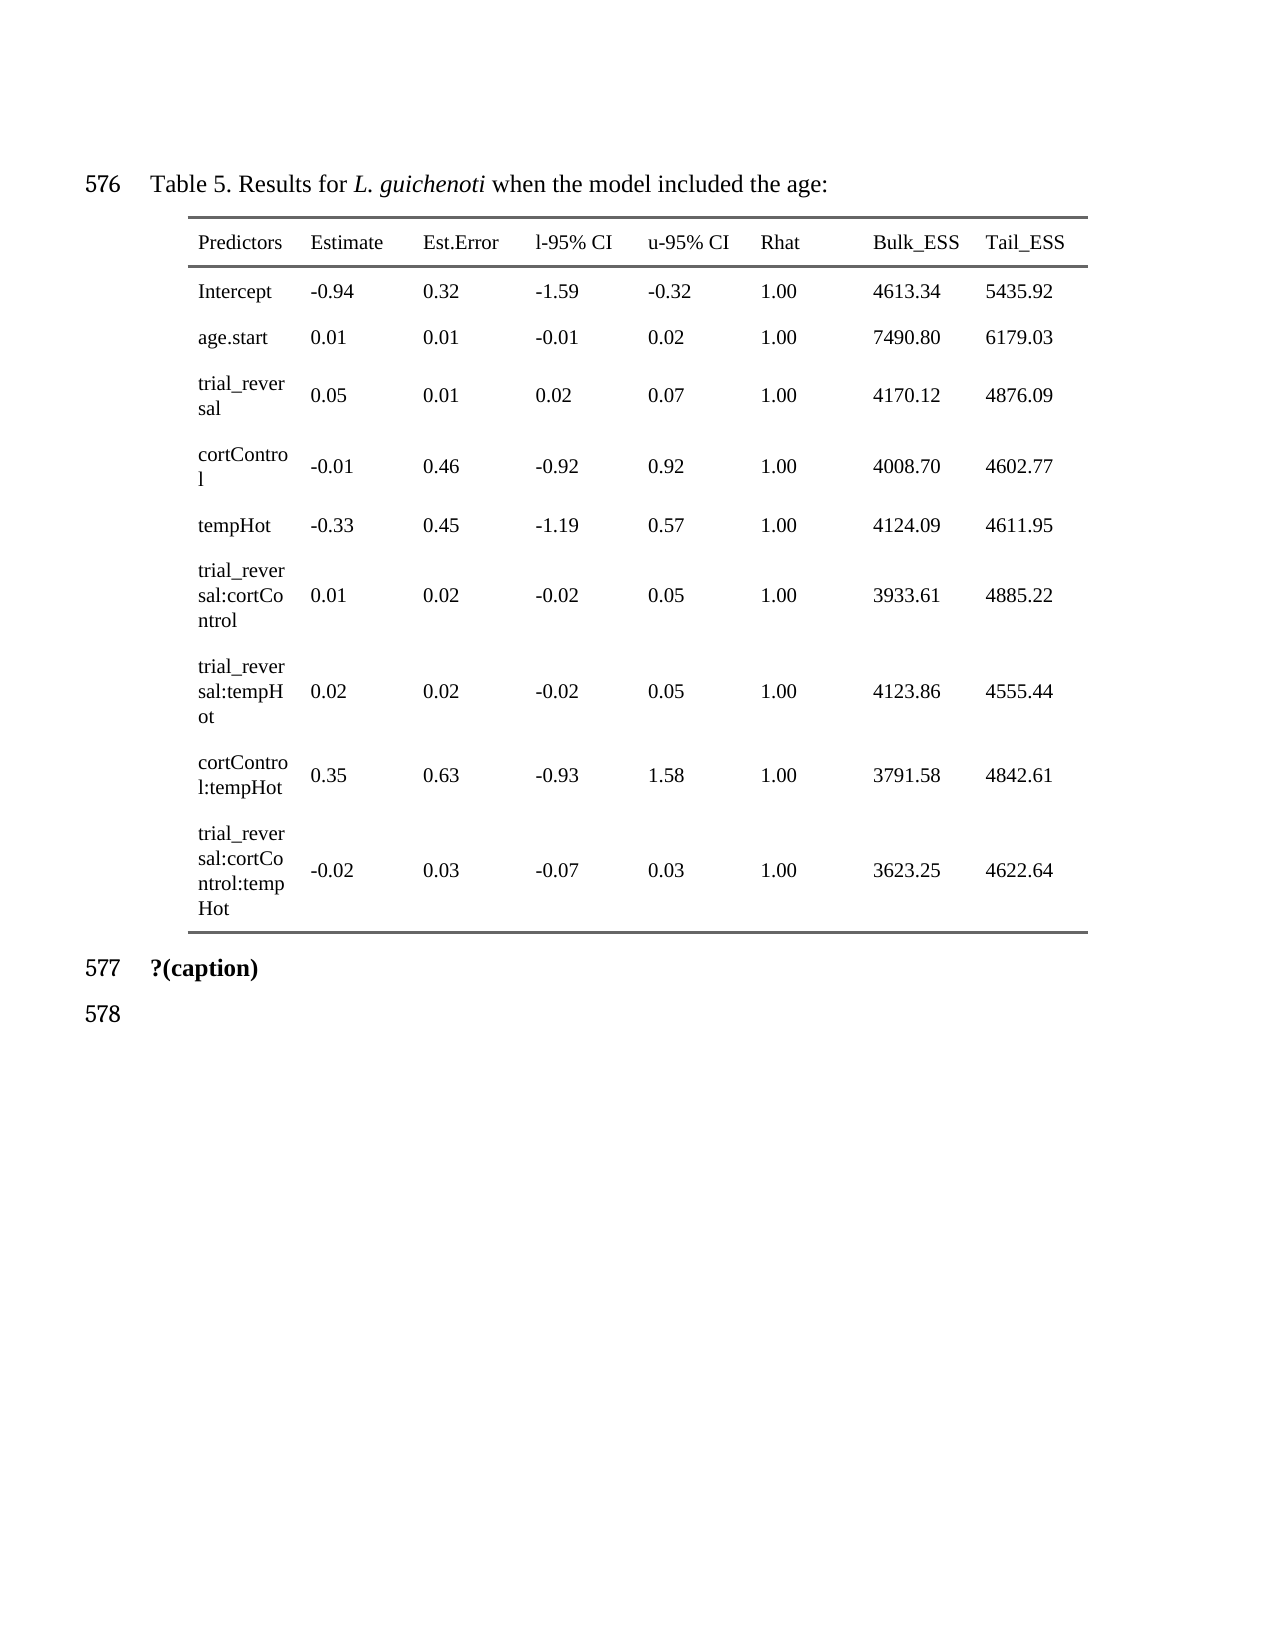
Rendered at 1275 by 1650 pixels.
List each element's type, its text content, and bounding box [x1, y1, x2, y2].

table_cell 4613.34 [863, 268, 975, 314]
table_cell 4885.22 [975, 548, 1087, 643]
table_cell 1.00 [750, 431, 862, 502]
table_cell 6179.03 [975, 314, 1087, 360]
table_cell 0.03 [638, 810, 750, 931]
table_cell age.start [188, 314, 300, 360]
table_cell 0.92 [638, 431, 750, 502]
table_cell 4008.70 [863, 431, 975, 502]
table_cell 4602.77 [975, 431, 1087, 502]
table_cell -0.01 [300, 431, 412, 502]
table_cell 0.05 [638, 643, 750, 739]
table_cell 5435.92 [975, 268, 1087, 314]
table_cell 0.01 [300, 314, 412, 360]
table_cell -0.33 [300, 502, 412, 547]
table_cell 0.57 [638, 502, 750, 547]
table_cell -0.02 [525, 548, 637, 643]
table_cell 4611.95 [975, 502, 1087, 547]
table_cell 1.00 [750, 268, 862, 314]
table_cell 1.58 [638, 739, 750, 810]
table_cell 4842.61 [975, 739, 1087, 810]
table_cell 0.02 [413, 643, 525, 739]
table_cell 1.00 [750, 502, 862, 547]
table_cell -0.02 [525, 643, 637, 739]
table_header Estimate [300, 219, 412, 265]
table_cell tempHot [188, 502, 300, 547]
table_header Tail_ESS [975, 219, 1087, 265]
table_cell 4124.09 [863, 502, 975, 547]
table_cell -0.93 [525, 739, 637, 810]
table_cell 0.02 [413, 548, 525, 643]
table_header Predictors [188, 219, 300, 265]
table_cell 1.00 [750, 548, 862, 643]
table_cell 0.02 [638, 314, 750, 360]
table_cell cortControl [188, 431, 300, 502]
table_cell 4555.44 [975, 643, 1087, 739]
table_header Rhat [750, 219, 862, 265]
table_cell trial_reversal:cortControl:tempHot [188, 810, 300, 931]
table_header l-95% CI [525, 219, 637, 265]
table_cell -0.94 [300, 268, 412, 314]
text Table 5. Results for L. guichenoti when the model included the age: [150, 169, 1125, 197]
table_cell -0.07 [525, 810, 637, 931]
table_cell -0.32 [638, 268, 750, 314]
table_cell 3791.58 [863, 739, 975, 810]
table_cell 0.35 [300, 739, 412, 810]
text ?(caption) [150, 953, 1125, 981]
table_cell 0.05 [638, 548, 750, 643]
table_cell 1.00 [750, 643, 862, 739]
table_header Est.Error [413, 219, 525, 265]
table_cell -1.59 [525, 268, 637, 314]
table_cell -0.92 [525, 431, 637, 502]
table_cell 0.07 [638, 360, 750, 431]
table_cell -1.19 [525, 502, 637, 547]
table_cell 0.01 [413, 360, 525, 431]
table_cell 0.02 [525, 360, 637, 431]
table_header u-95% CI [638, 219, 750, 265]
table_cell 0.63 [413, 739, 525, 810]
table_cell 4123.86 [863, 643, 975, 739]
table_cell 0.01 [413, 314, 525, 360]
table_header Bulk_ESS [863, 219, 975, 265]
table_cell 1.00 [750, 314, 862, 360]
table_cell 3623.25 [863, 810, 975, 931]
table_cell -0.01 [525, 314, 637, 360]
table_cell 3933.61 [863, 548, 975, 643]
table_cell 4170.12 [863, 360, 975, 431]
table_cell 0.02 [300, 643, 412, 739]
table_cell 0.05 [300, 360, 412, 431]
table_cell 7490.80 [863, 314, 975, 360]
table_cell 0.46 [413, 431, 525, 502]
table_cell trial_reversal [188, 360, 300, 431]
table_cell cortControl:tempHot [188, 739, 300, 810]
table_cell 1.00 [750, 739, 862, 810]
table_cell 0.03 [413, 810, 525, 931]
table_cell 0.01 [300, 548, 412, 643]
table_cell Intercept [188, 268, 300, 314]
table_cell trial_reversal:tempHot [188, 643, 300, 739]
table_cell 4876.09 [975, 360, 1087, 431]
table_cell 4622.64 [975, 810, 1087, 931]
table_cell -0.02 [300, 810, 412, 931]
table_cell trial_reversal:cortControl [188, 548, 300, 643]
table_cell 0.32 [413, 268, 525, 314]
table_cell 0.45 [413, 502, 525, 547]
table_cell 1.00 [750, 360, 862, 431]
table_cell 1.00 [750, 810, 862, 931]
